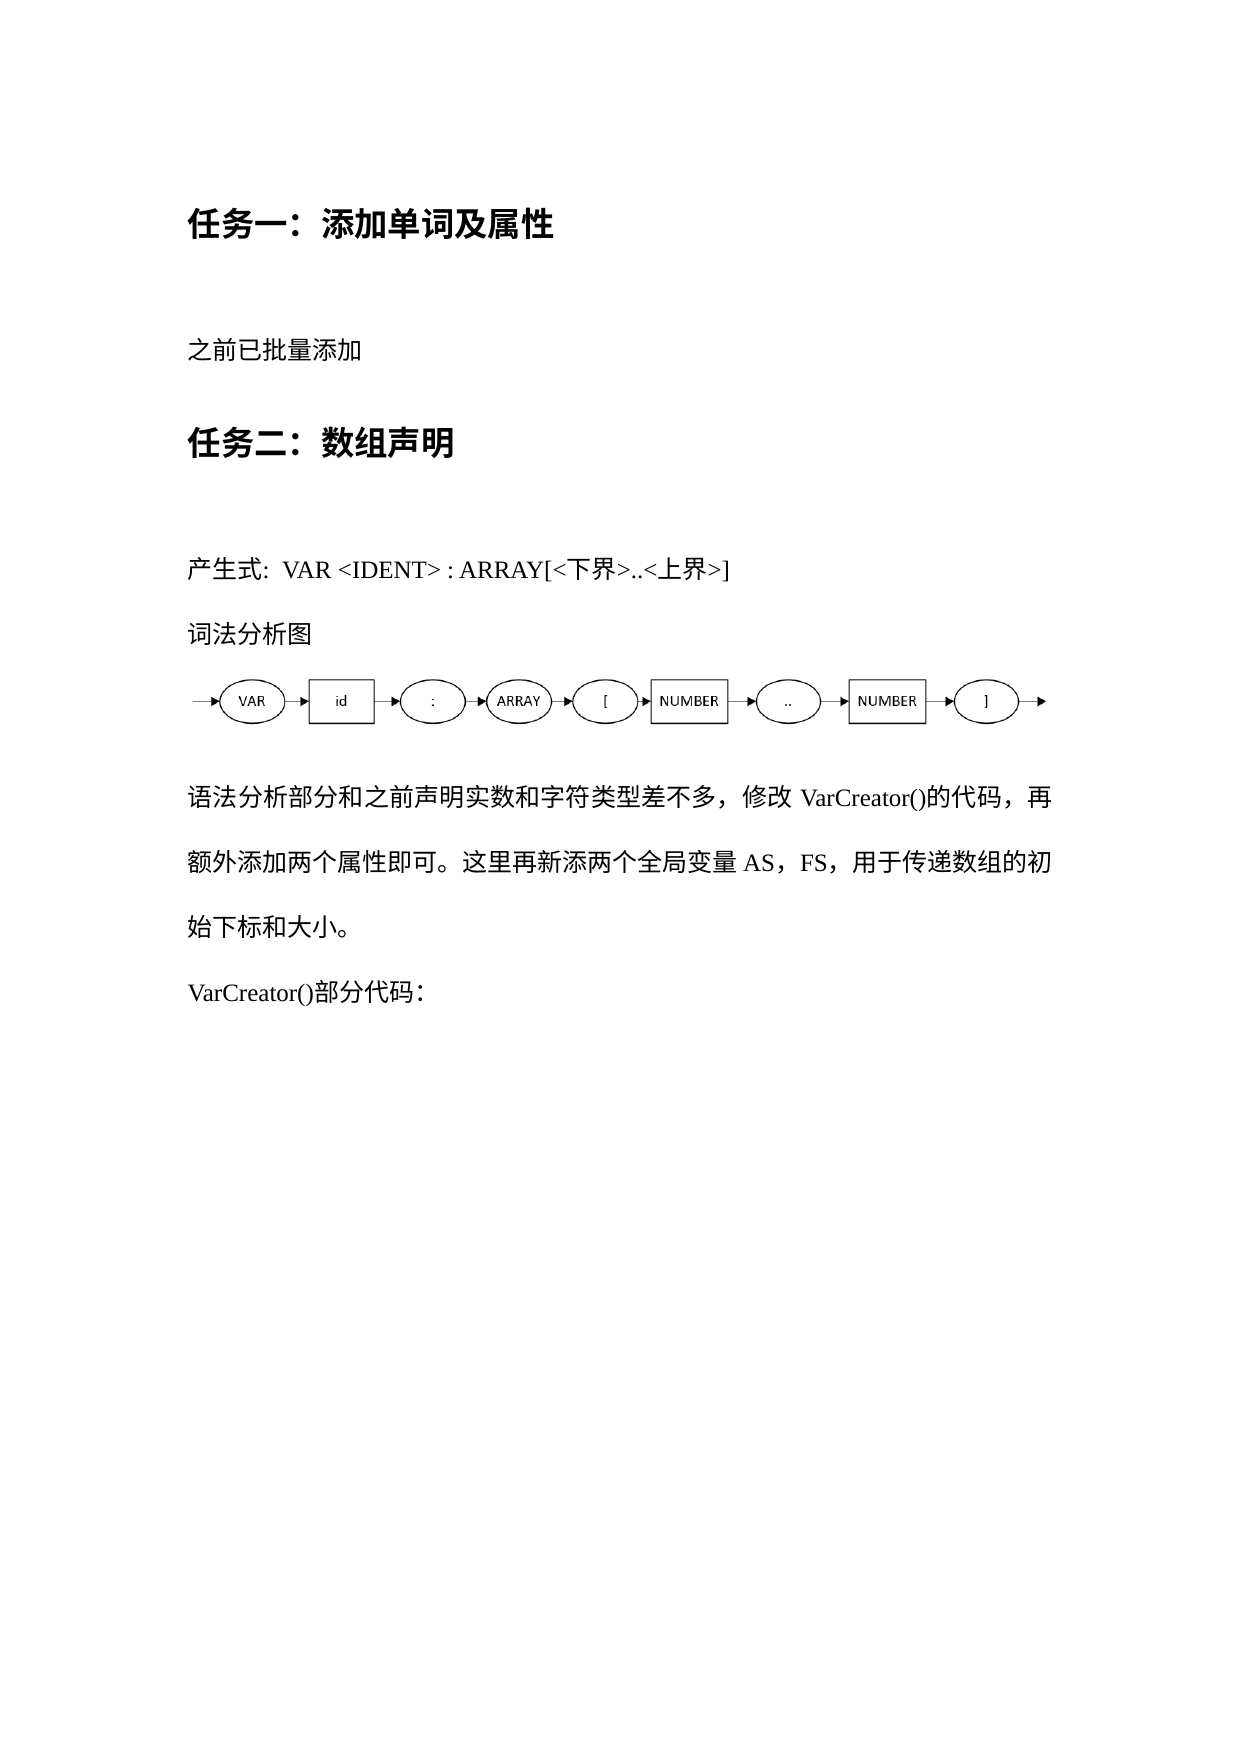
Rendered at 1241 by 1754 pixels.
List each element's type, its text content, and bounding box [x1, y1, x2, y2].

text 之前已批量添加 [187, 316, 1053, 381]
text 产生式: VAR <IDENT> : ARRAY[<下界>..<上界>] [187, 536, 1053, 601]
subtitle 任务二：数组声明 [187, 408, 1053, 473]
subtitle 任务一：添加单词及属性 [187, 189, 1053, 254]
picture [187, 665, 1053, 739]
text VarCreator()部分代码： [187, 958, 1053, 1023]
text 词法分析图 [187, 601, 1053, 665]
text 语法分析部分和之前声明实数和字符类型差不多，修改VarCreator()的代码，再额外添加两个属性即可。这里再新添两个全局变量AS，FS，用于传递数组的初始下标和大小。 [187, 763, 1053, 958]
